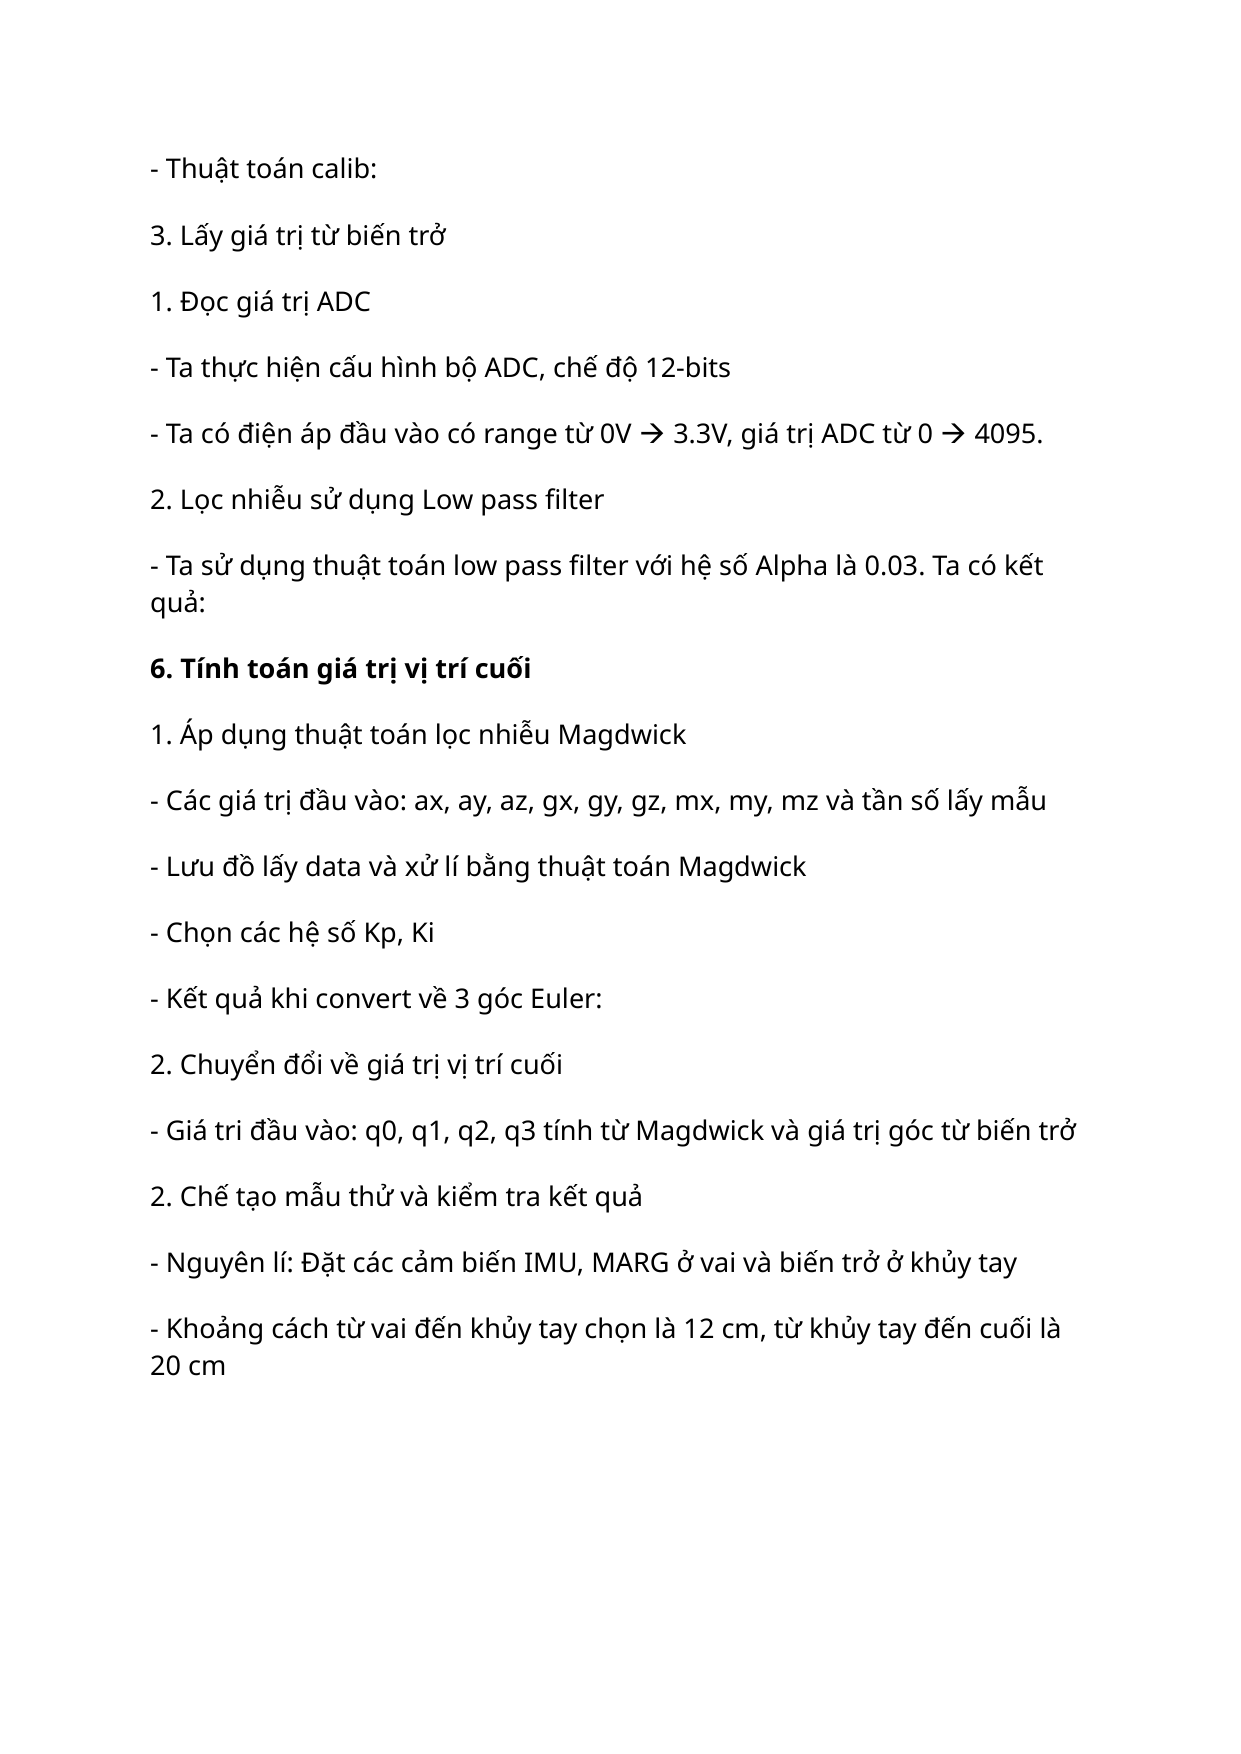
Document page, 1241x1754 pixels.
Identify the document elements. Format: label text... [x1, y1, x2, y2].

text - Ta có điện áp đầu vào có range từ 0V 3.3V, giá trị ADC từ 0 4095. [150, 414, 1090, 451]
text - Chọn các hệ số Kp, Ki [150, 913, 1090, 950]
text 3. Lấy giá trị từ biến trở [150, 216, 1090, 253]
text 1. Áp dụng thuật toán lọc nhiễu Magdwick [150, 715, 1090, 752]
text - Ta sử dụng thuật toán low pass filter với hệ số Alpha là 0.03. Ta có kết quả: [150, 546, 1090, 620]
text 2. Lọc nhiễu sử dụng Low pass filter [150, 480, 1090, 517]
text 1. Đọc giá trị ADC [150, 282, 1090, 319]
text 6. Tính toán giá trị vị trí cuối [150, 649, 1090, 686]
text - Nguyên lí: Đặt các cảm biến IMU, MARG ở vai và biến trở ở khủy tay [150, 1243, 1090, 1280]
text - Khoảng cách từ vai đến khủy tay chọn là 12 cm, từ khủy tay đến cuối là 20 cm [150, 1309, 1090, 1383]
text 2. Chuyển đổi về giá trị vị trí cuối [150, 1045, 1090, 1082]
text - Lưu đồ lấy data và xử lí bằng thuật toán Magdwick [150, 847, 1090, 884]
text - Các giá trị đầu vào: ax, ay, az, gx, gy, gz, mx, my, mz và tần số lấy mẫu [150, 781, 1090, 818]
text 2. Chế tạo mẫu thử và kiểm tra kết quả [150, 1177, 1090, 1214]
text - Kết quả khi convert về 3 góc Euler: [150, 979, 1090, 1016]
text - Giá tri đầu vào: q0, q1, q2, q3 tính từ Magdwick và giá trị góc từ biến trở [150, 1111, 1090, 1148]
text - Thuật toán calib: [150, 150, 1090, 187]
text - Ta thực hiện cấu hình bộ ADC, chế độ 12-bits [150, 348, 1090, 385]
